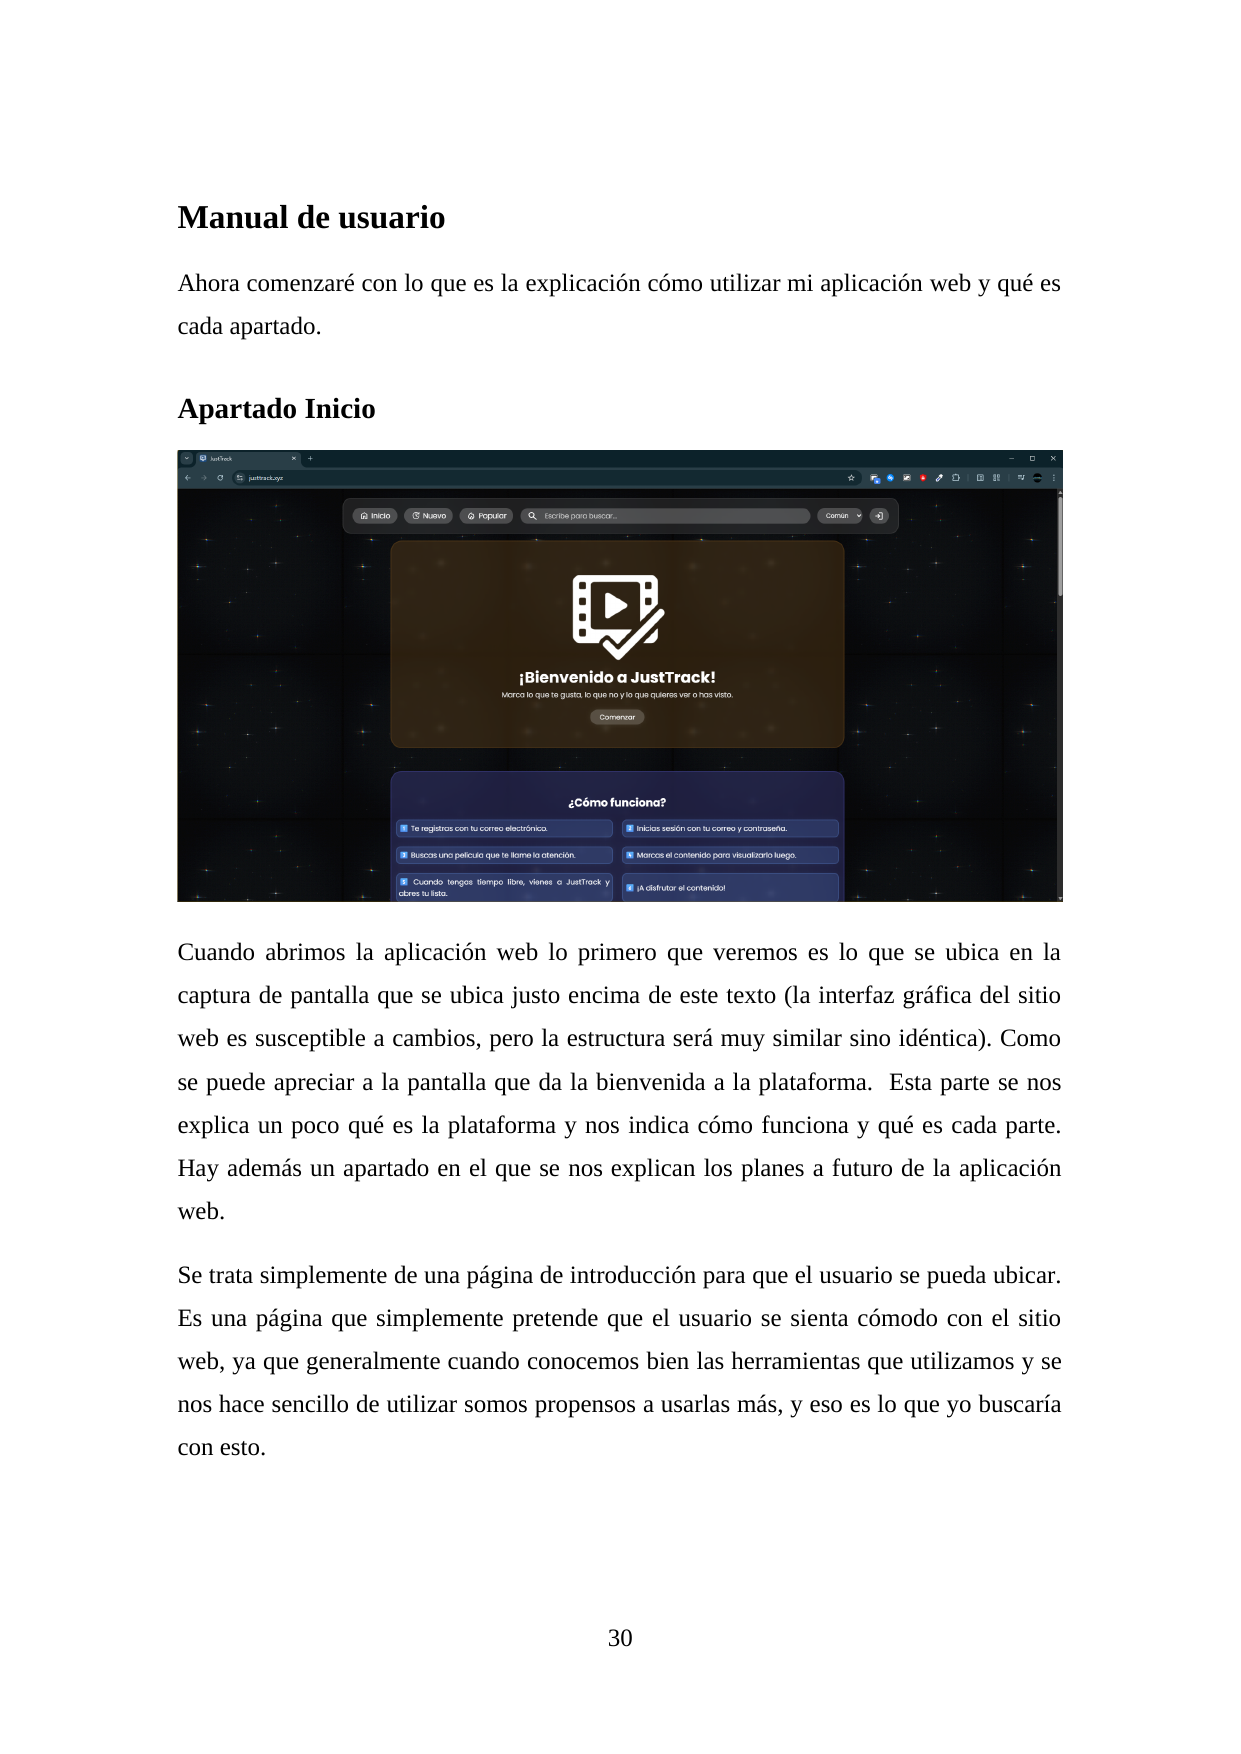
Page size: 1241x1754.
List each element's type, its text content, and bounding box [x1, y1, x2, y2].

subtitle Manual de usuario [177, 198, 1063, 236]
text Cuando abrimos la aplicación web lo primero que veremos es lo que se ubica en la captura de pantalla que se ubica justo encima de este texto (la interfaz gráfica del sitio web es susceptible a cambios, pero la estructura será muy similar sino idéntica). Como se puede apreciar a la pantalla que da la bienvenida a la plataforma. Esta parte se nos explica un poco qué es la plataforma y nos indica cómo funciona y qué es cada parte. Hay además un apartado en el que se nos explican los planes a futuro de la aplicación web. [177, 937, 1063, 1225]
subtitle Apartado Inicio [177, 391, 1063, 425]
picture [177, 450, 1063, 902]
text Ahora comenzaré con lo que es la explicación cómo utilizar mi aplicación web y qué es cada apartado. [177, 268, 1063, 339]
text Se trata simplemente de una página de introducción para que el usuario se pueda ubicar. Es una página que simplemente pretende que el usuario se sienta cómodo con el sitio web, ya que generalmente cuando conocemos bien las herramientas que utilizamos y se nos hace sencillo de utilizar somos propensos a usarlas más, y eso es lo que yo buscaría con esto. [177, 1260, 1063, 1461]
